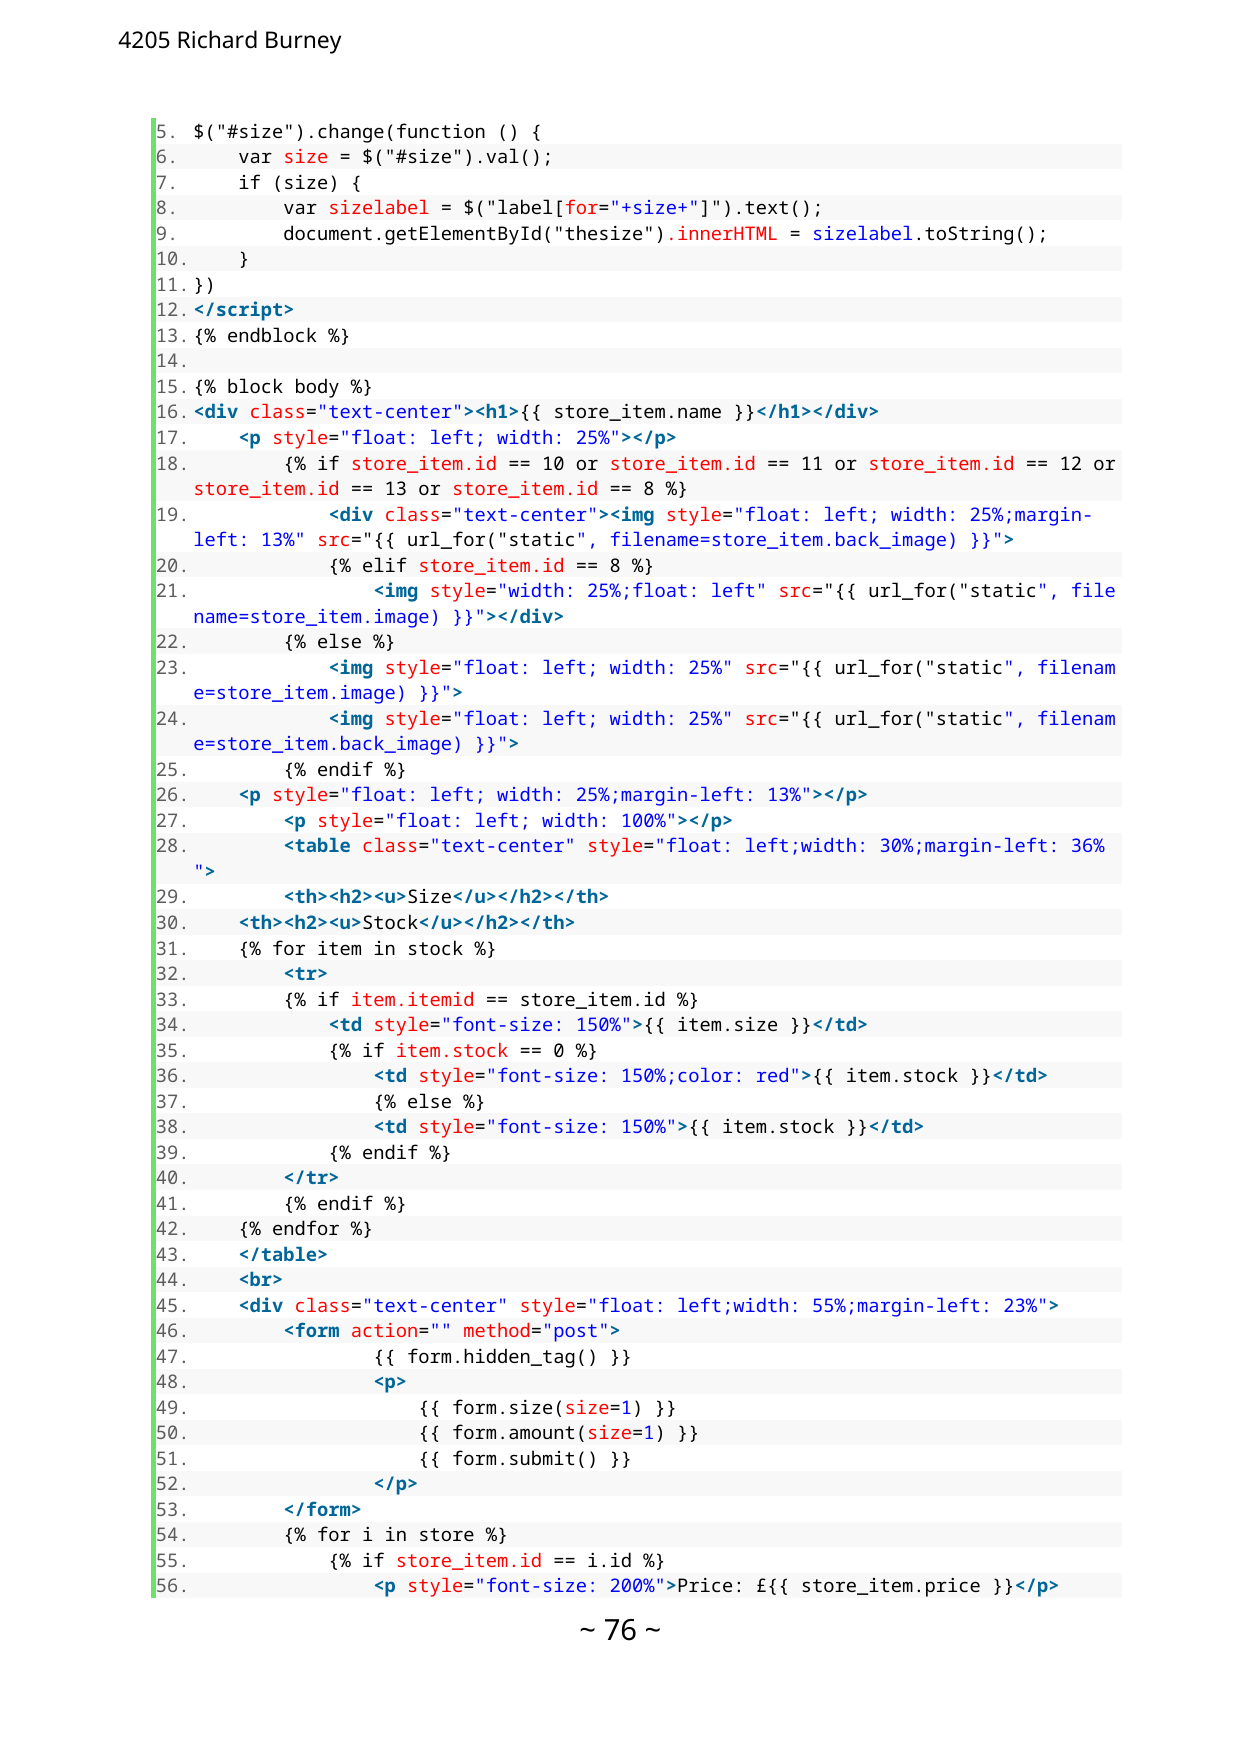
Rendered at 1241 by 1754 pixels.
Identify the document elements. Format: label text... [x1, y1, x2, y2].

list <br> [156, 1267, 1122, 1292]
list <table class="text-center" style="float: left;width: 30%;margin-left: 36%"> [156, 833, 1122, 884]
list <div class="text-center"><img style="float: left; width: 25%;margin-left: 13%" src="{{ url_for("static", filename=store_item.back_image) }}"> [156, 501, 1122, 552]
list {% endblock %} [156, 322, 1122, 348]
list {% endif %} [156, 1139, 1122, 1164]
list <p style="float: left; width: 100%"></p> [156, 807, 1122, 833]
list {% if item.itemid == store_item.id %} [156, 986, 1122, 1011]
list <p style="font-size: 200%">Price: £{{ store_item.price }}</p> [156, 1573, 1122, 1598]
list {% elif store_item.id == 8 %} [156, 552, 1122, 577]
list <div class="text-center" style="float: left;width: 55%;margin-left: 23%"> [156, 1292, 1122, 1318]
list {% else %} [156, 628, 1122, 654]
list <th><h2><u>Size</u></h2></th> [156, 884, 1122, 909]
list var sizelabel = $("label[for="+size+"]").text(); [156, 195, 1122, 220]
list <th><h2><u>Stock</u></h2></th> [156, 909, 1122, 935]
list <p> [156, 1369, 1122, 1394]
list {% if item.stock == 0 %} [156, 1037, 1122, 1062]
list <td style="font-size: 150%">{{ item.stock }}</td> [156, 1113, 1122, 1139]
list </form> [156, 1496, 1122, 1522]
list if (size) { [156, 169, 1122, 195]
list {% if store_item.id == i.id %} [156, 1547, 1122, 1573]
list {% block body %} [156, 373, 1122, 399]
list }) [156, 271, 1122, 297]
list {{ form.hidden_tag() }} [156, 1343, 1122, 1369]
list {{ form.amount(size=1) }} [156, 1420, 1122, 1445]
list <td style="font-size: 150%;color: red">{{ item.stock }}</td> [156, 1062, 1122, 1088]
list {% for item in stock %} [156, 935, 1122, 960]
list document.getElementById("thesize").innerHTML = sizelabel.toString(); [156, 220, 1122, 246]
list <form action="" method="post"> [156, 1318, 1122, 1343]
list </tr> [156, 1164, 1122, 1190]
list <img style="float: left; width: 25%" src="{{ url_for("static", filename=store_item.back_image) }}"> [156, 705, 1122, 756]
list {{ form.submit() }} [156, 1445, 1122, 1471]
list <img style="width: 25%;float: left" src="{{ url_for("static", filename=store_item.image) }}"></div> [156, 577, 1122, 628]
list {% endif %} [156, 1190, 1122, 1216]
list $("#size").change(function () { [156, 118, 1122, 144]
list {% if store_item.id == 10 or store_item.id == 11 or store_item.id == 12 or store_item.id == 13 or store_item.id == 8 %} [156, 450, 1122, 501]
list {% for i in store %} [156, 1522, 1122, 1547]
list <img style="float: left; width: 25%" src="{{ url_for("static", filename=store_item.image) }}"> [156, 654, 1122, 705]
list {% endfor %} [156, 1216, 1122, 1241]
list <div class="text-center"><h1>{{ store_item.name }}</h1></div> [156, 399, 1122, 424]
list </p> [156, 1471, 1122, 1496]
list {{ form.size(size=1) }} [156, 1394, 1122, 1420]
list {% else %} [156, 1088, 1122, 1113]
list } [156, 246, 1122, 271]
list {% endif %} [156, 756, 1122, 782]
list <p style="float: left; width: 25%;margin-left: 13%"></p> [156, 782, 1122, 807]
list <p style="float: left; width: 25%"></p> [156, 424, 1122, 450]
list <td style="font-size: 150%">{{ item.size }}</td> [156, 1011, 1122, 1037]
list </script> [156, 297, 1122, 322]
list var size = $("#size").val(); [156, 144, 1122, 169]
list <tr> [156, 960, 1122, 986]
list </table> [156, 1241, 1122, 1267]
